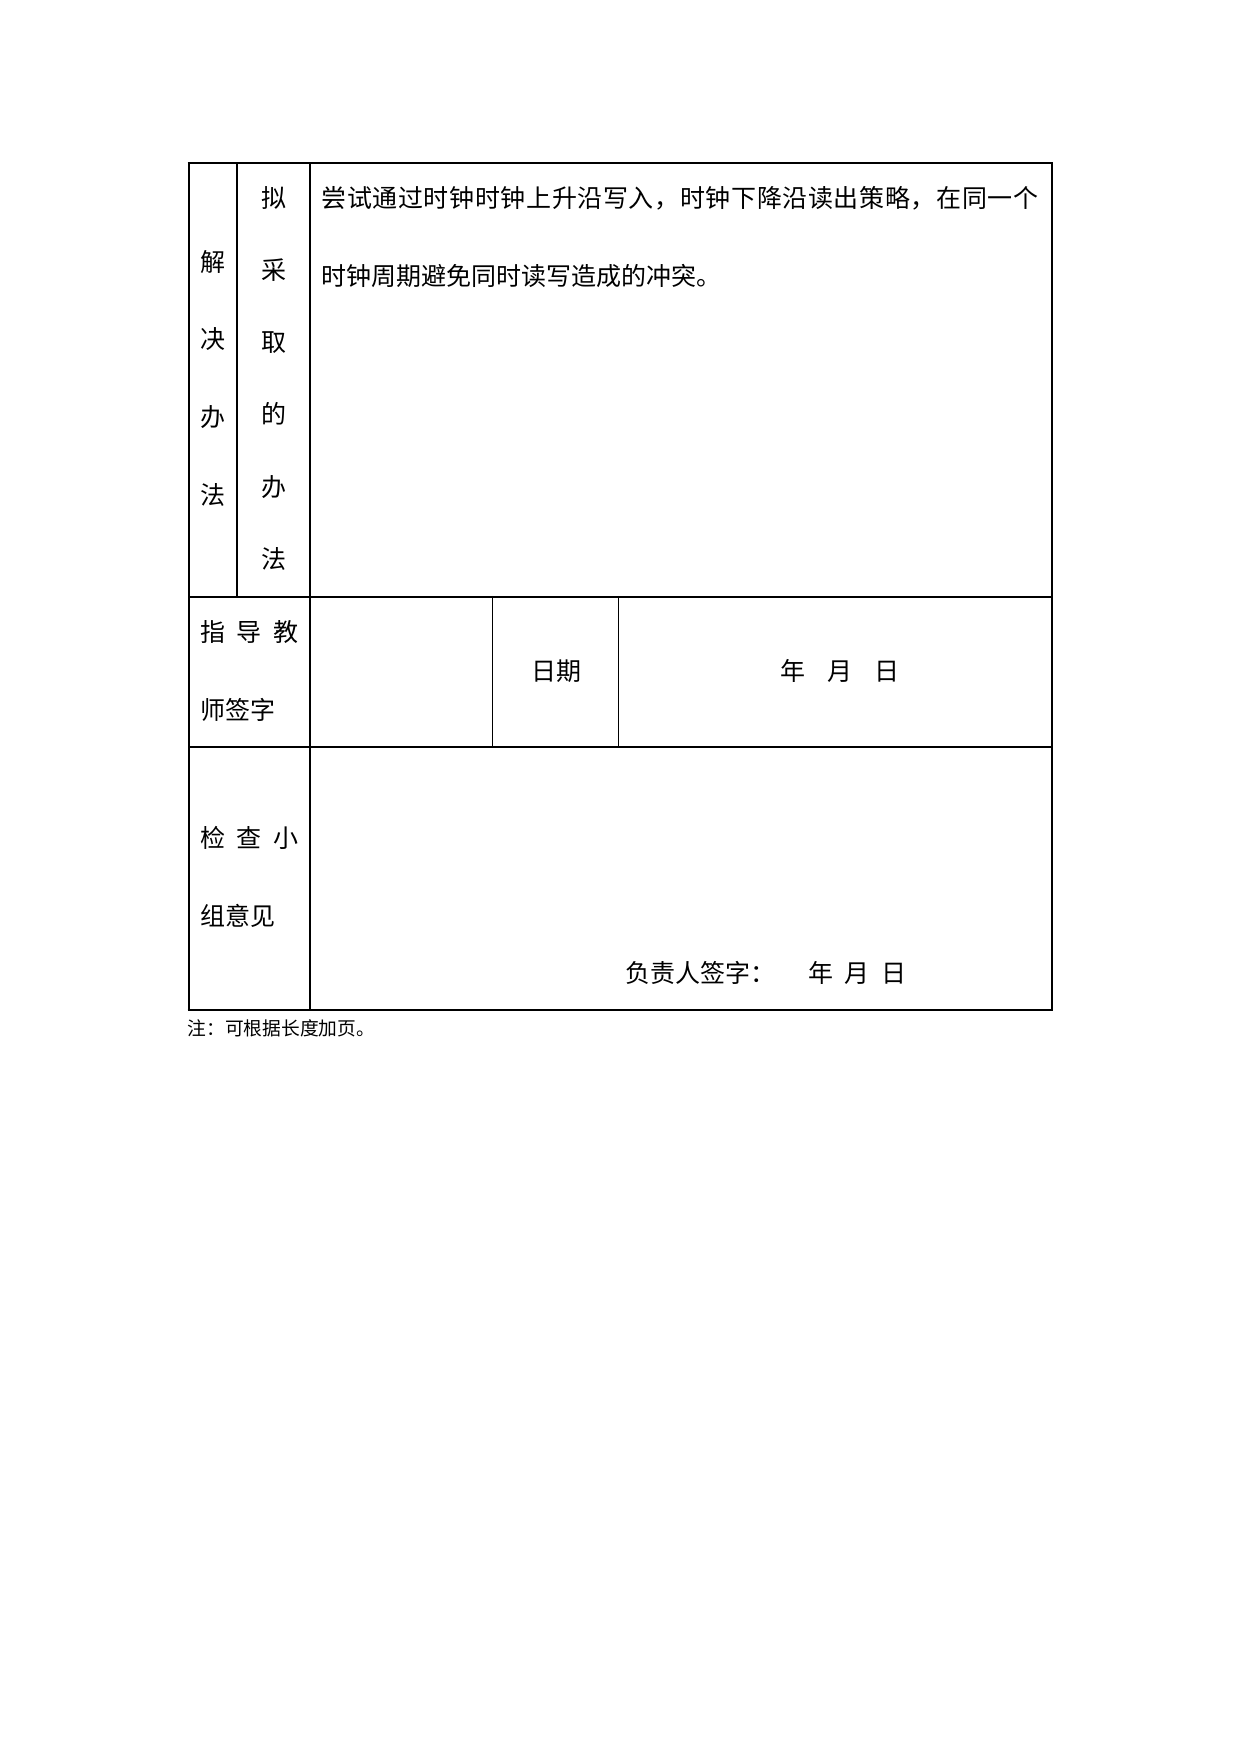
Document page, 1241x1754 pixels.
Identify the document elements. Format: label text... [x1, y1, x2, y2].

table_cell 负责人签字： 年 月 日 [311, 748, 1051, 1009]
table_cell 尝试通过时钟时钟上升沿写入，时钟下降沿读出策略，在同一个时钟周期避免同时读写造成的冲突。 [311, 164, 1051, 596]
table_cell 指导教师签字 [190, 598, 309, 746]
table_cell 日期 [493, 598, 618, 746]
table_cell 年 月 日 [619, 598, 1051, 746]
table_cell 存在问题和解决办法 [190, 164, 236, 596]
table_cell [311, 598, 492, 746]
table_cell 拟 采 取 的 办 法 [238, 164, 309, 596]
table_cell 检查小组意见 [190, 748, 309, 1009]
text 注：可根据长度加页。 [187, 1011, 1053, 1044]
